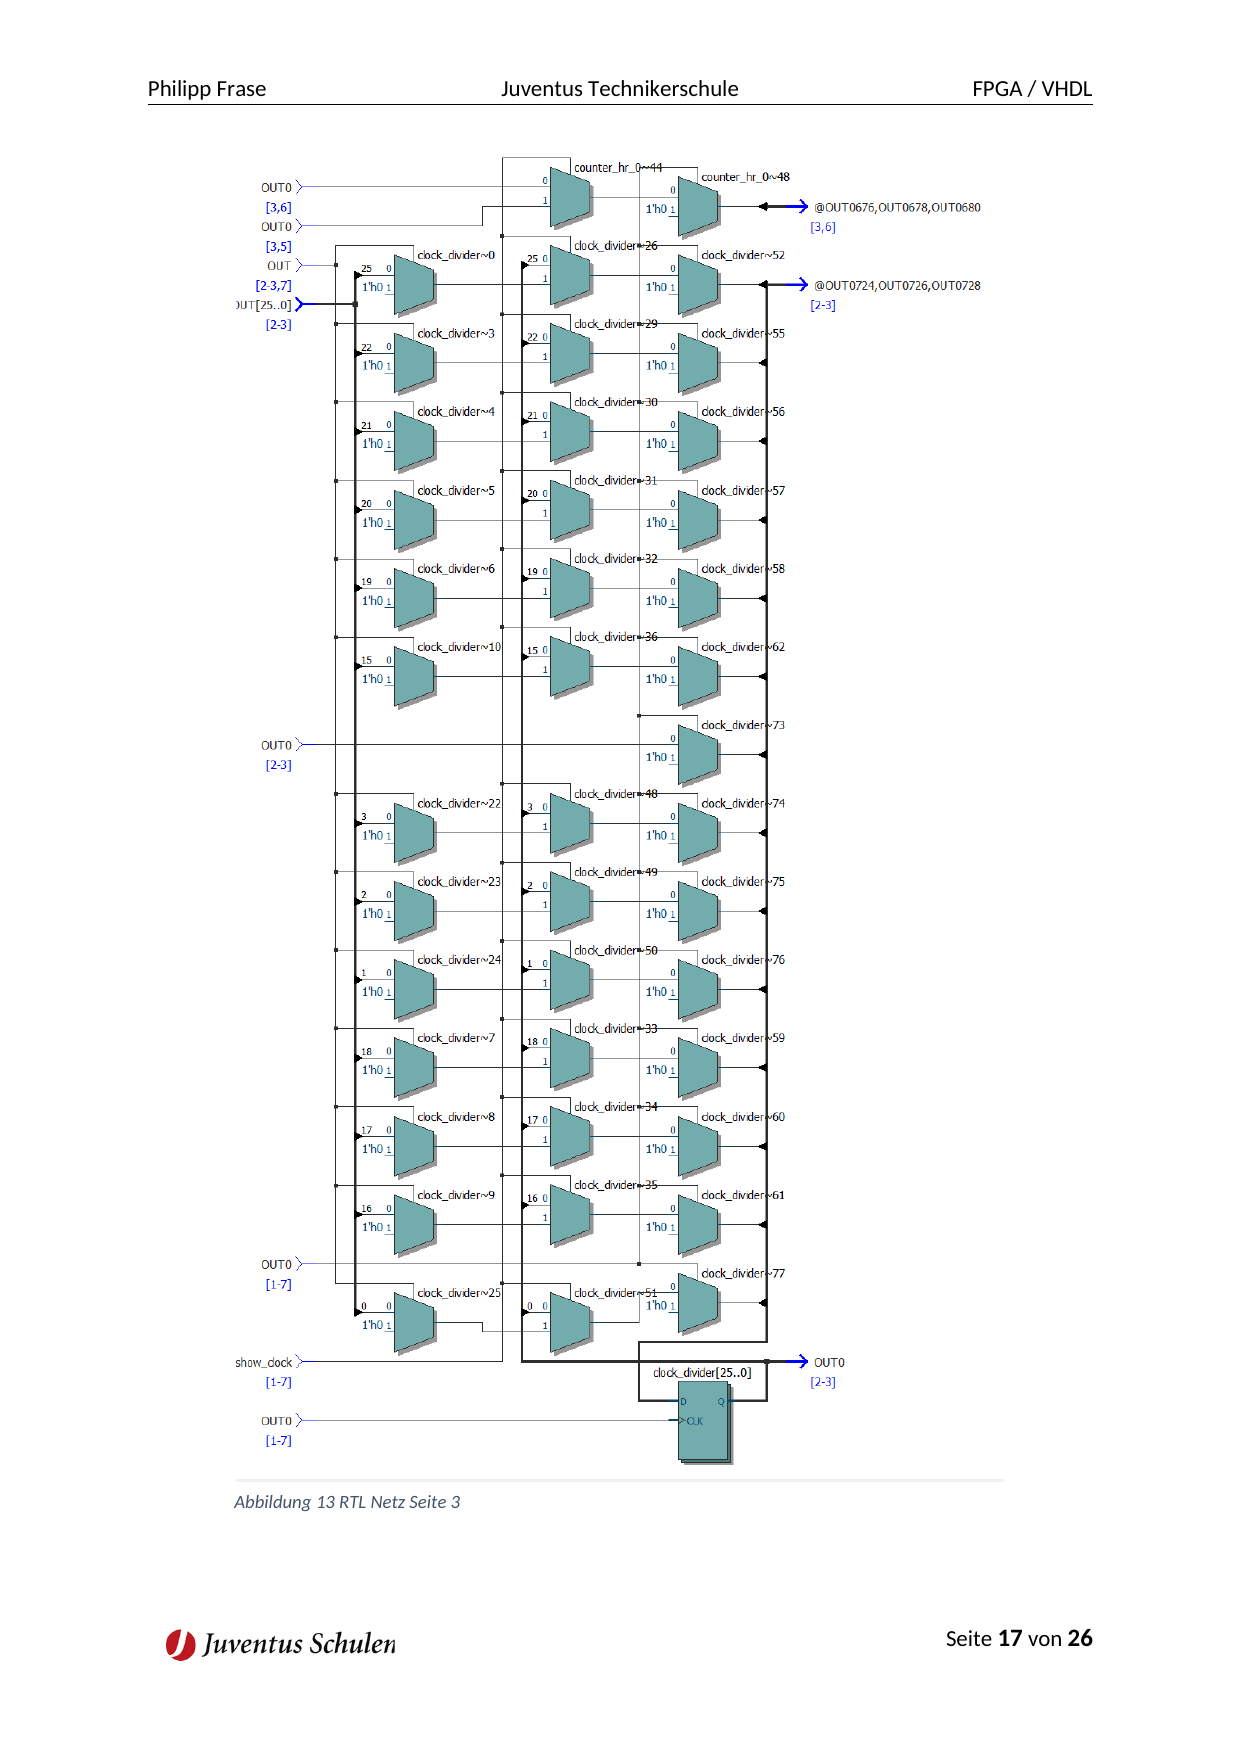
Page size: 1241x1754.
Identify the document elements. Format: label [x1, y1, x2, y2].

picture [147, 1619, 395, 1666]
picture [234, 147, 1003, 1479]
